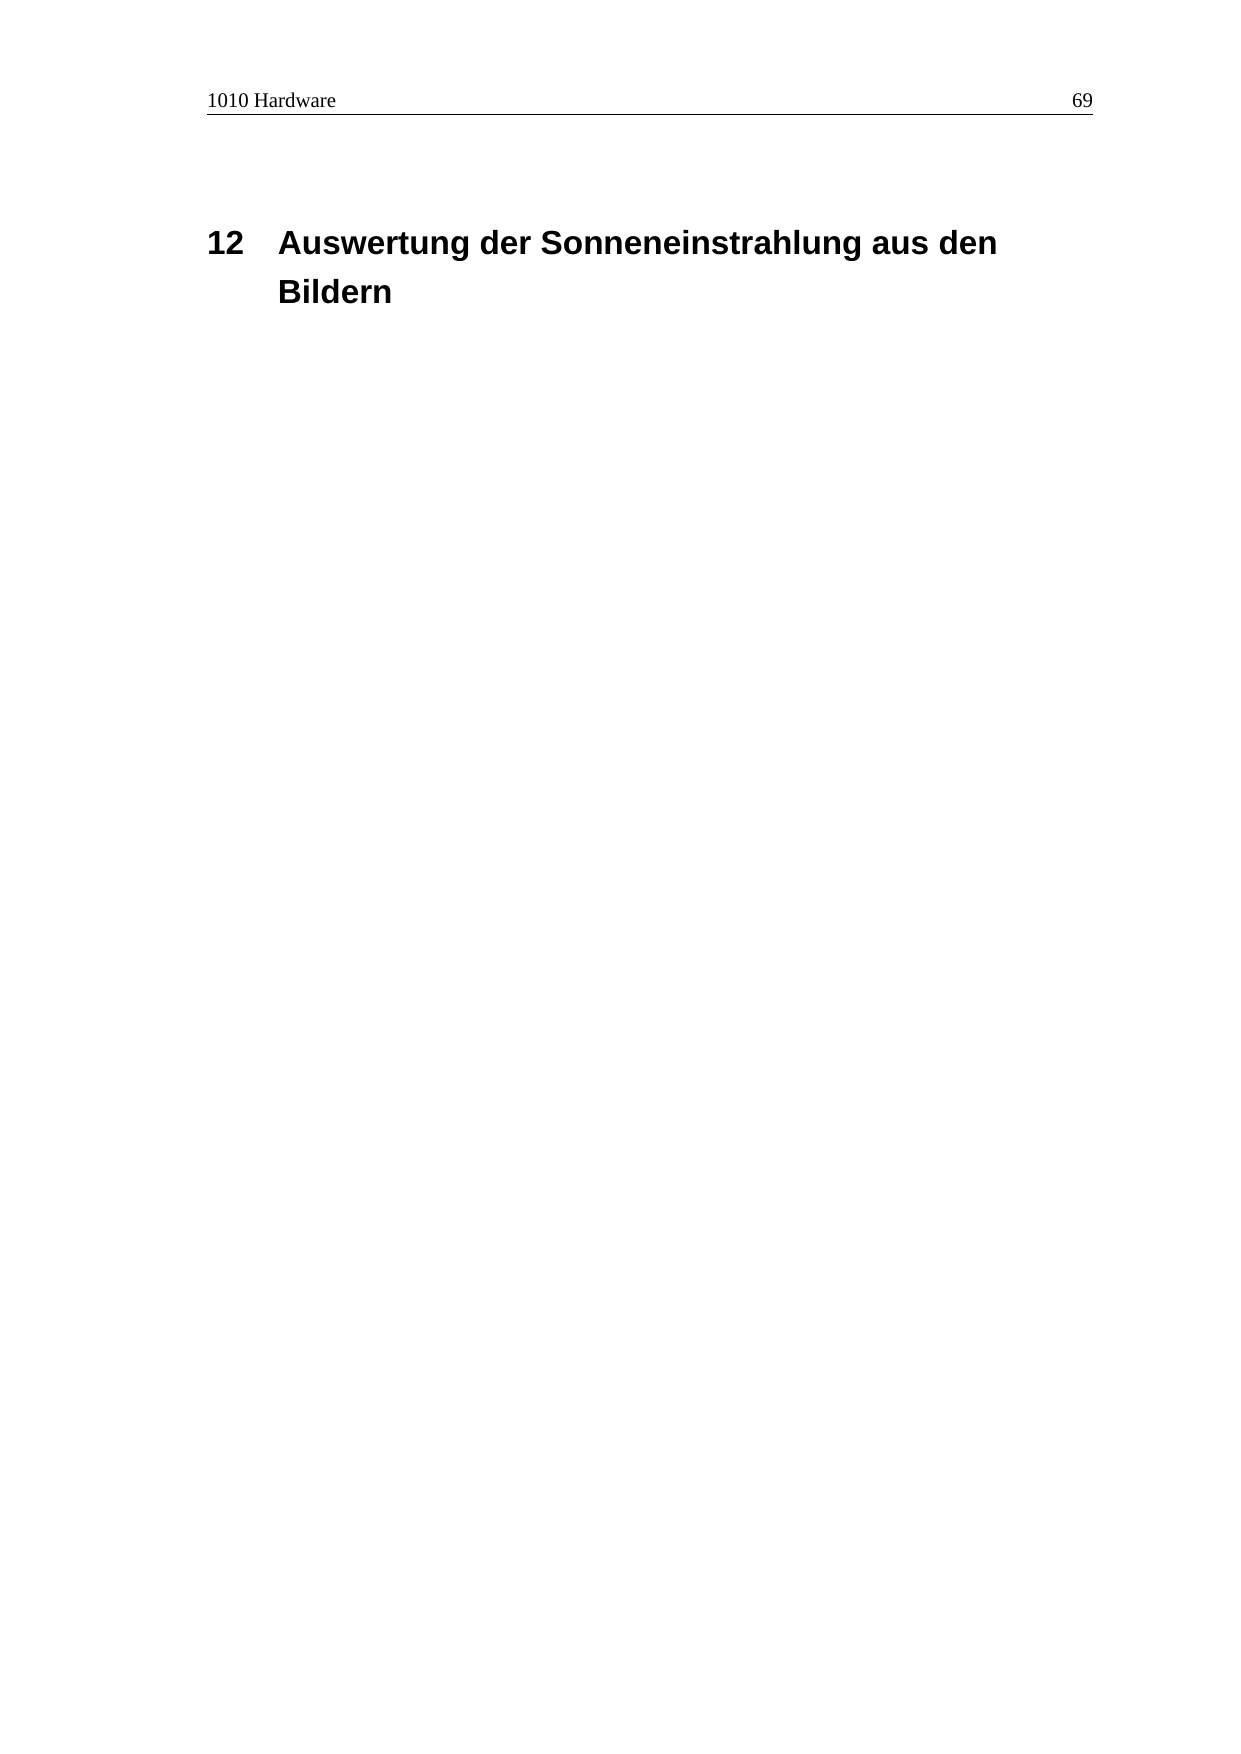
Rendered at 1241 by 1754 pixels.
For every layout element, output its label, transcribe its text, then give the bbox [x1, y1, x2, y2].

subtitle Auswertung der Sonneneinstrahlung aus den Bildern [207, 223, 1093, 311]
